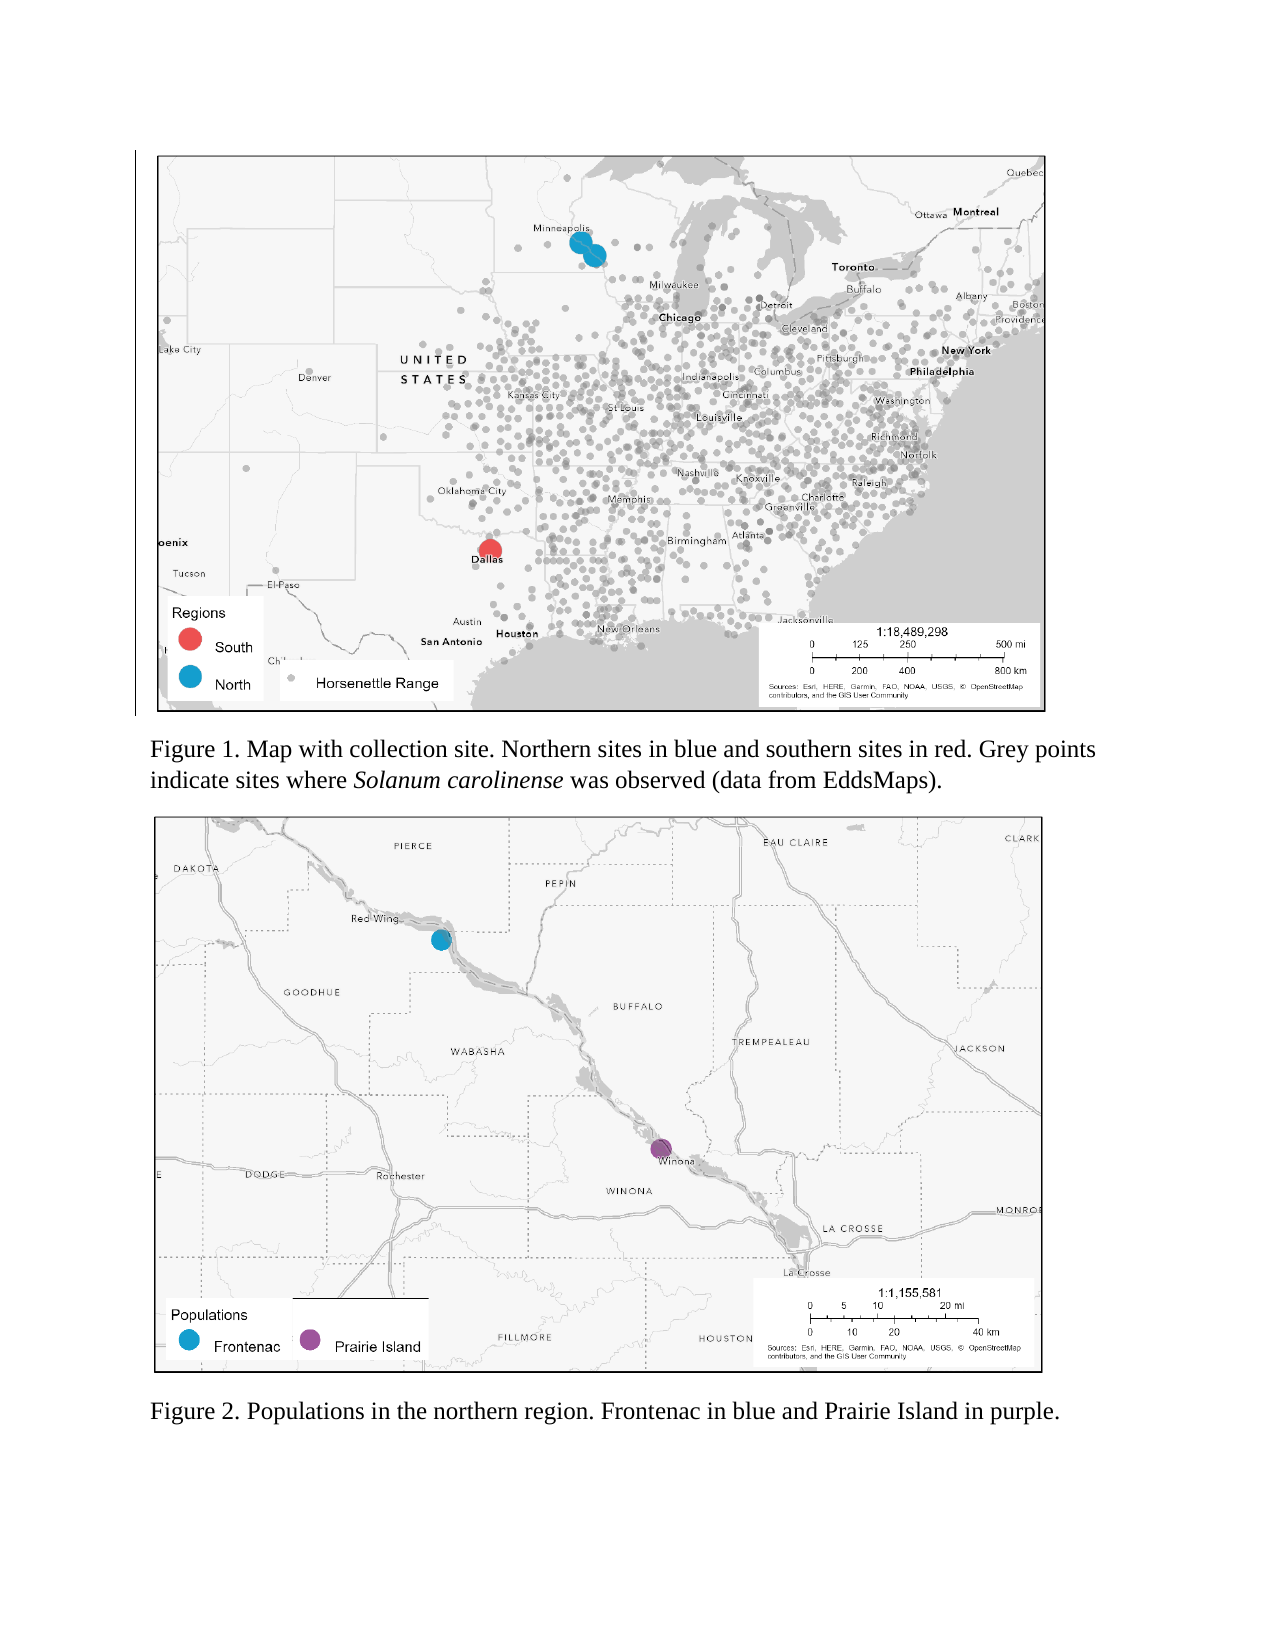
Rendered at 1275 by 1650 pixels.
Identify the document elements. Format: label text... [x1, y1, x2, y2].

text Figure 2. Populations in the northern region. Frontenac in blue and Prairie Island in purple. [150, 1396, 1125, 1424]
picture [150, 813, 1045, 1377]
picture [150, 150, 1053, 716]
text Figure 1. Map with collection site. Northern sites in blue and southern sites in red. Grey points indicate sites where Solanum carolinense was observed (data from EddsMaps). [150, 734, 1125, 794]
